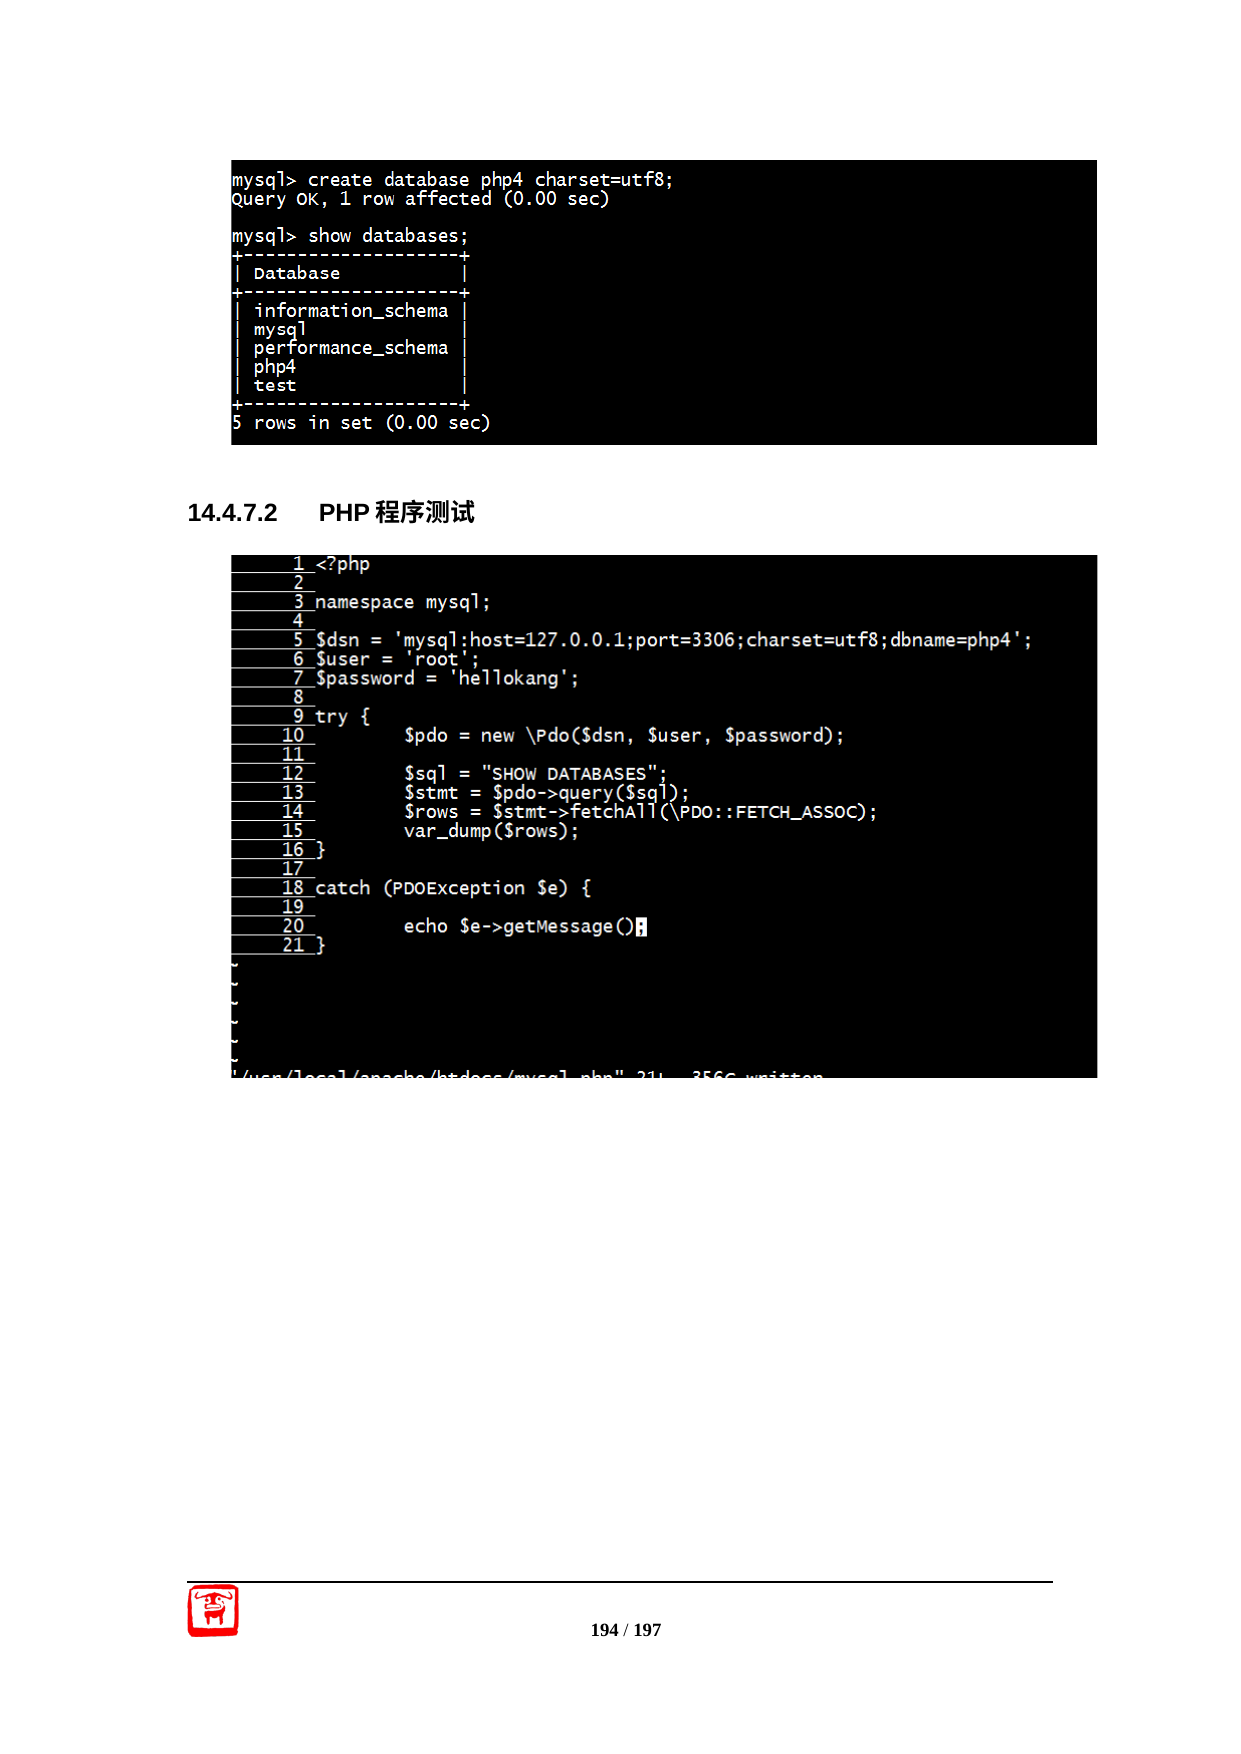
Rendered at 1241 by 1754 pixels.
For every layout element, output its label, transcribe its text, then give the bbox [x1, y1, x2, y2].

picture [231, 160, 1098, 445]
picture [187, 1584, 239, 1637]
subtitle PHP程序测试 [187, 478, 1053, 543]
picture [231, 555, 1098, 1078]
